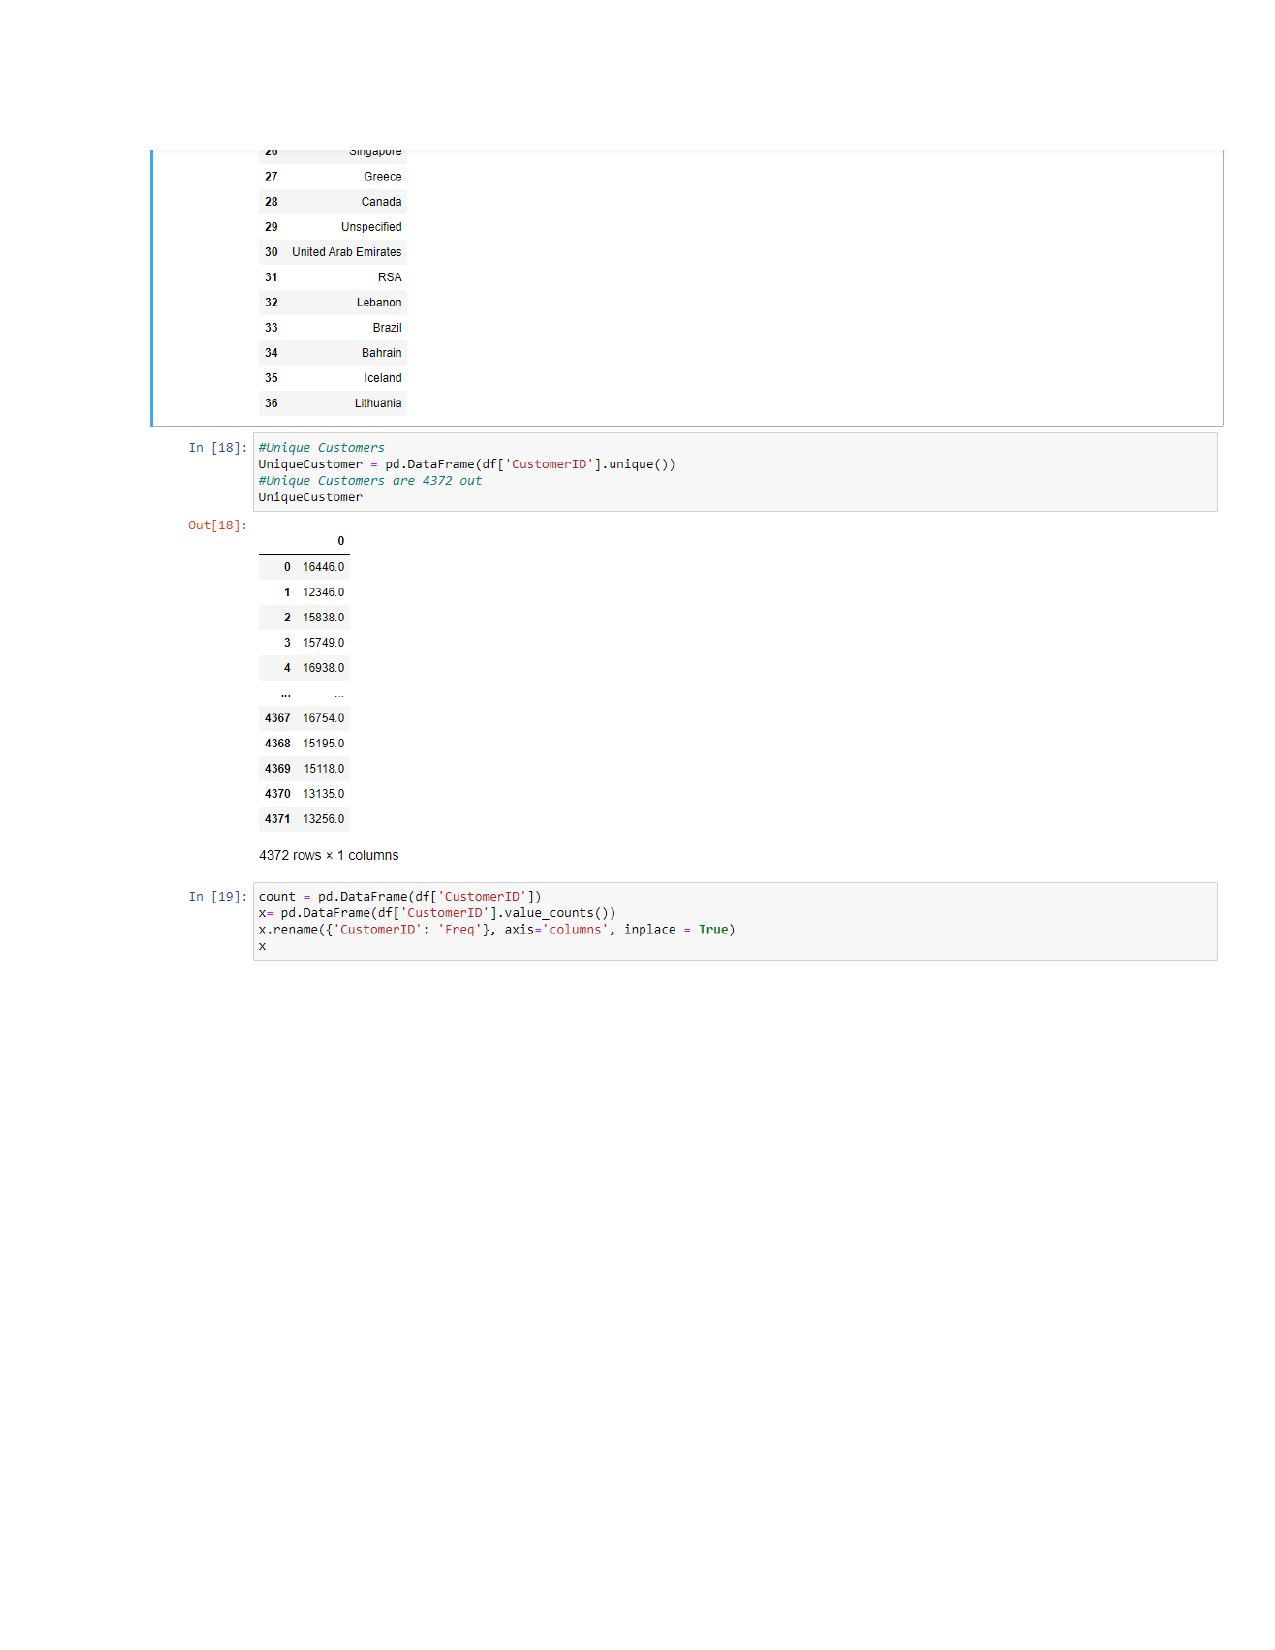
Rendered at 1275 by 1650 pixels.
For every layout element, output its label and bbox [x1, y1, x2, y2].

picture [150, 150, 1229, 965]
